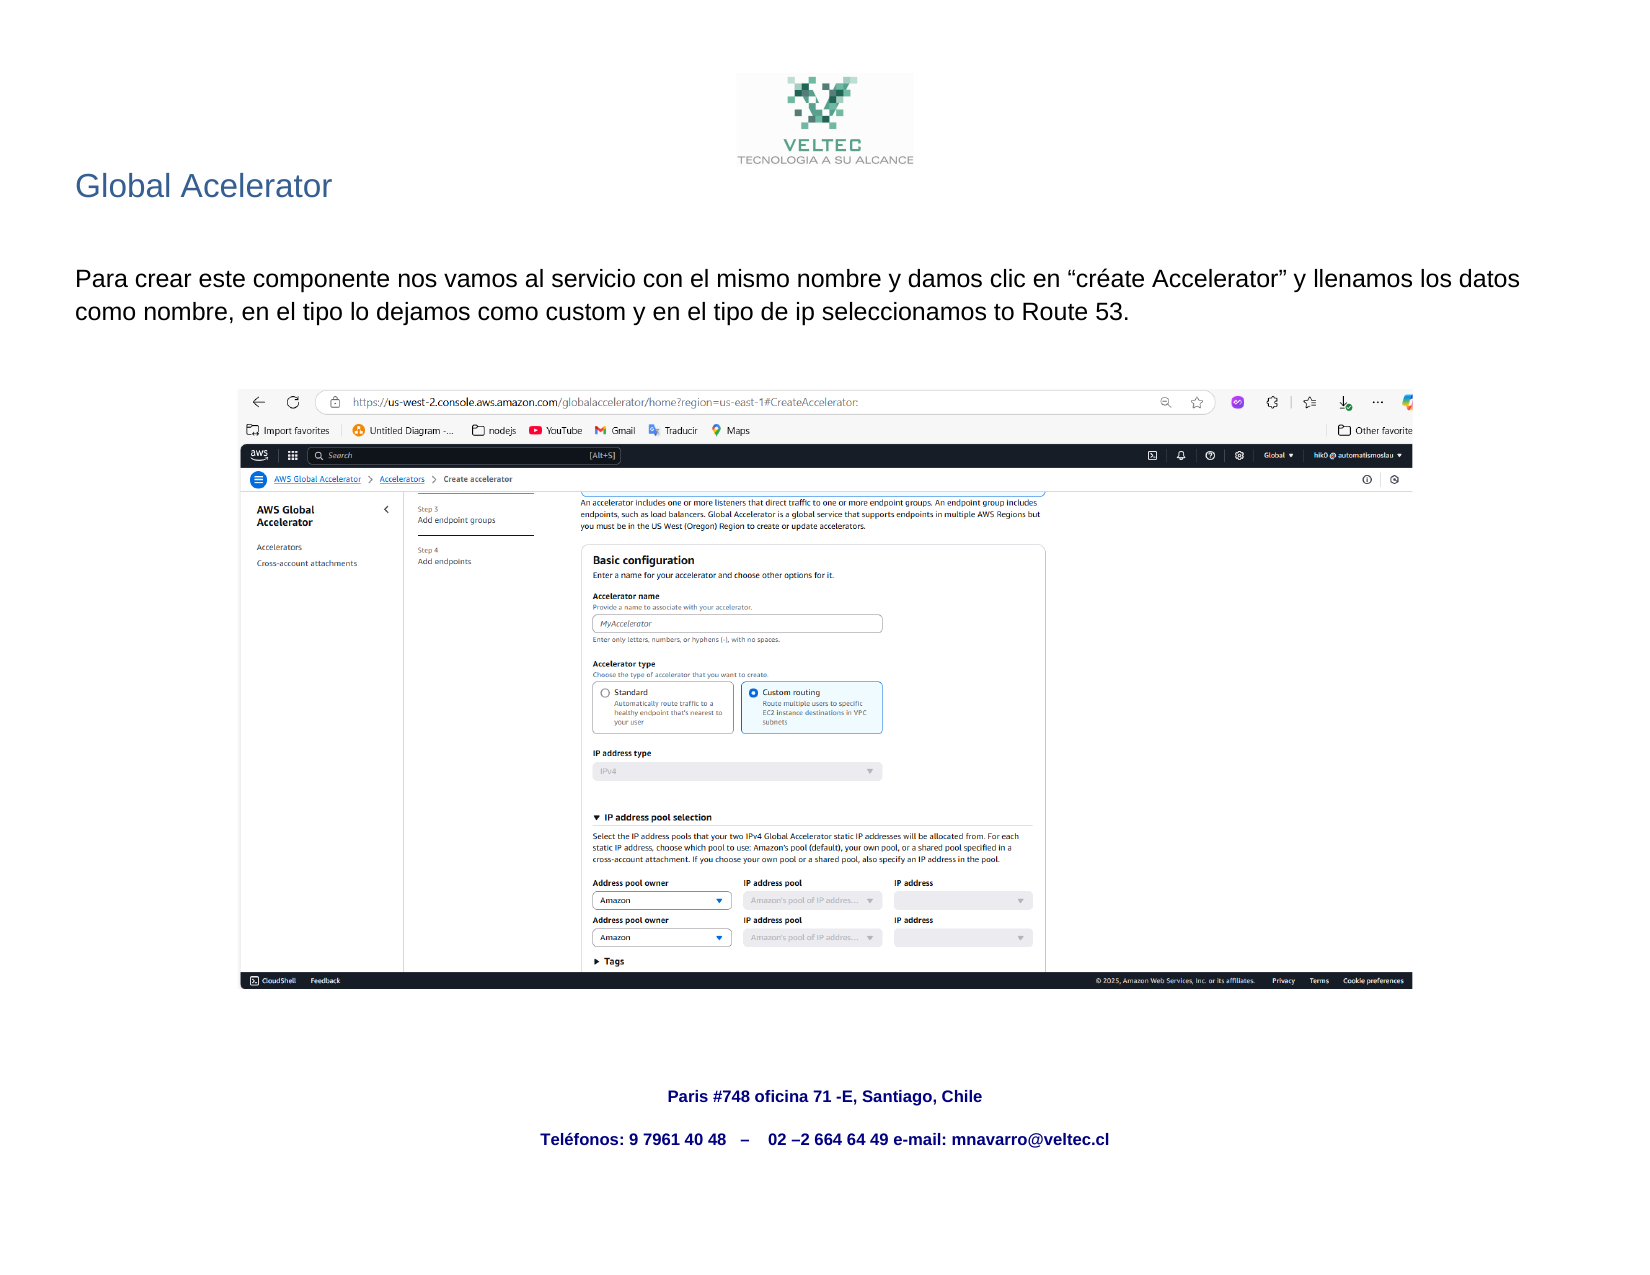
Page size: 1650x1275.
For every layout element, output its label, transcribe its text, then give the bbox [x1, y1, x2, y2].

picture [736, 73, 914, 166]
picture [237, 389, 1413, 989]
text Para crear este componente nos vamos al servicio con el mismo nombre y damos clic en “créate Accelerator” y llenamos los datos como nombre, en el tipo lo dejamos como custom y en el tipo de ip seleccionamos to Route 53. [75, 264, 1575, 326]
subtitle Global Acelerator [75, 166, 1575, 204]
